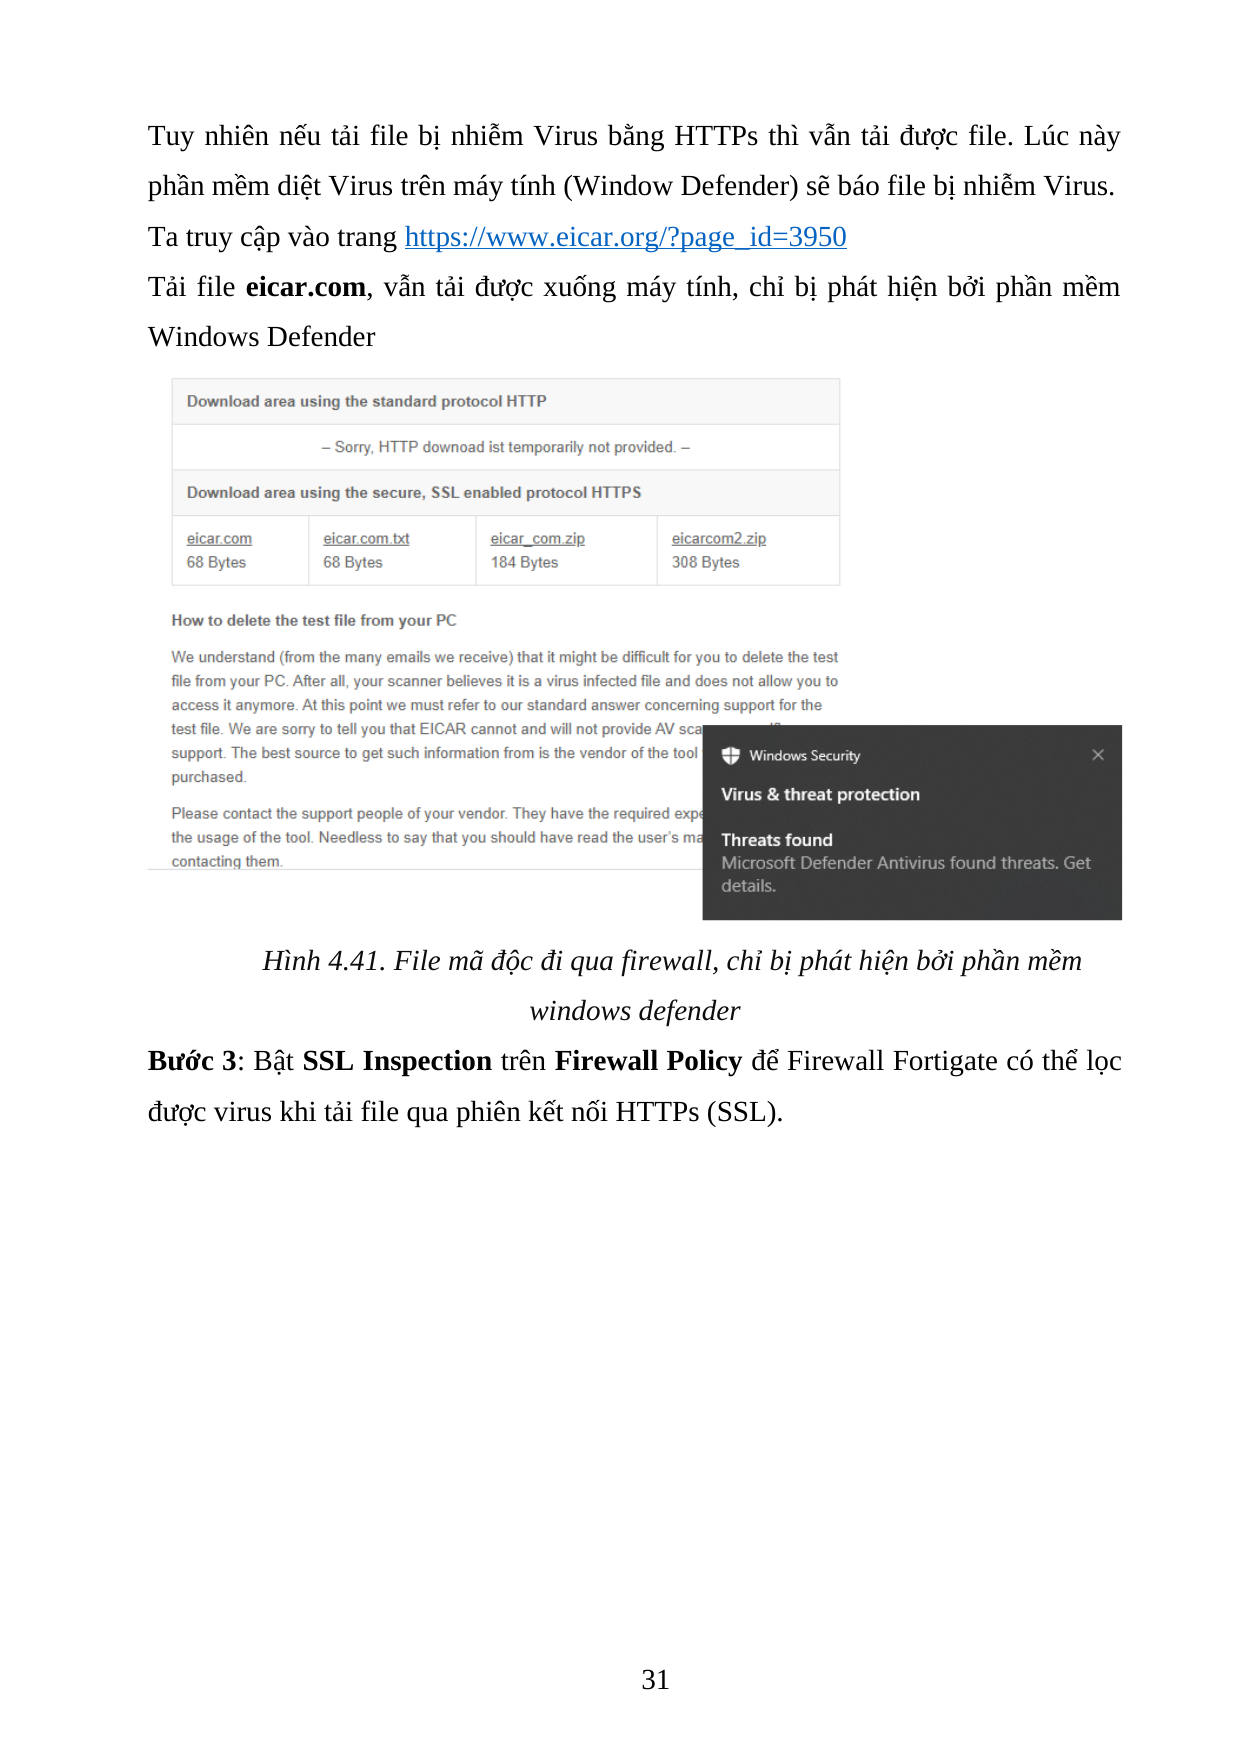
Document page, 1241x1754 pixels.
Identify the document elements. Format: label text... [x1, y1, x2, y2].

text Ta truy cập vào trang https://www.eicar.org/?page_id=3950 [148, 219, 1122, 252]
text Tuy nhiên nếu tải file bị nhiễm Virus bằng HTTPs thì vẫn tải được file. Lúc này phần mềm diệt Virus trên máy tính (Window Defender) sẽ báo file bị nhiễm Virus. [148, 118, 1122, 202]
text Bước 3: Bật SSL Inspection trên Firewall Policy để Firewall Fortigate có thể lọc được virus khi tải file qua phiên kết nối HTTPs (SSL). [148, 1043, 1122, 1127]
text Tải file eicar.com, vẫn tải được xuống máy tính, chỉ bị phát hiện bởi phần mềm Windows Defender [148, 269, 1122, 353]
picture [147, 369, 1123, 926]
